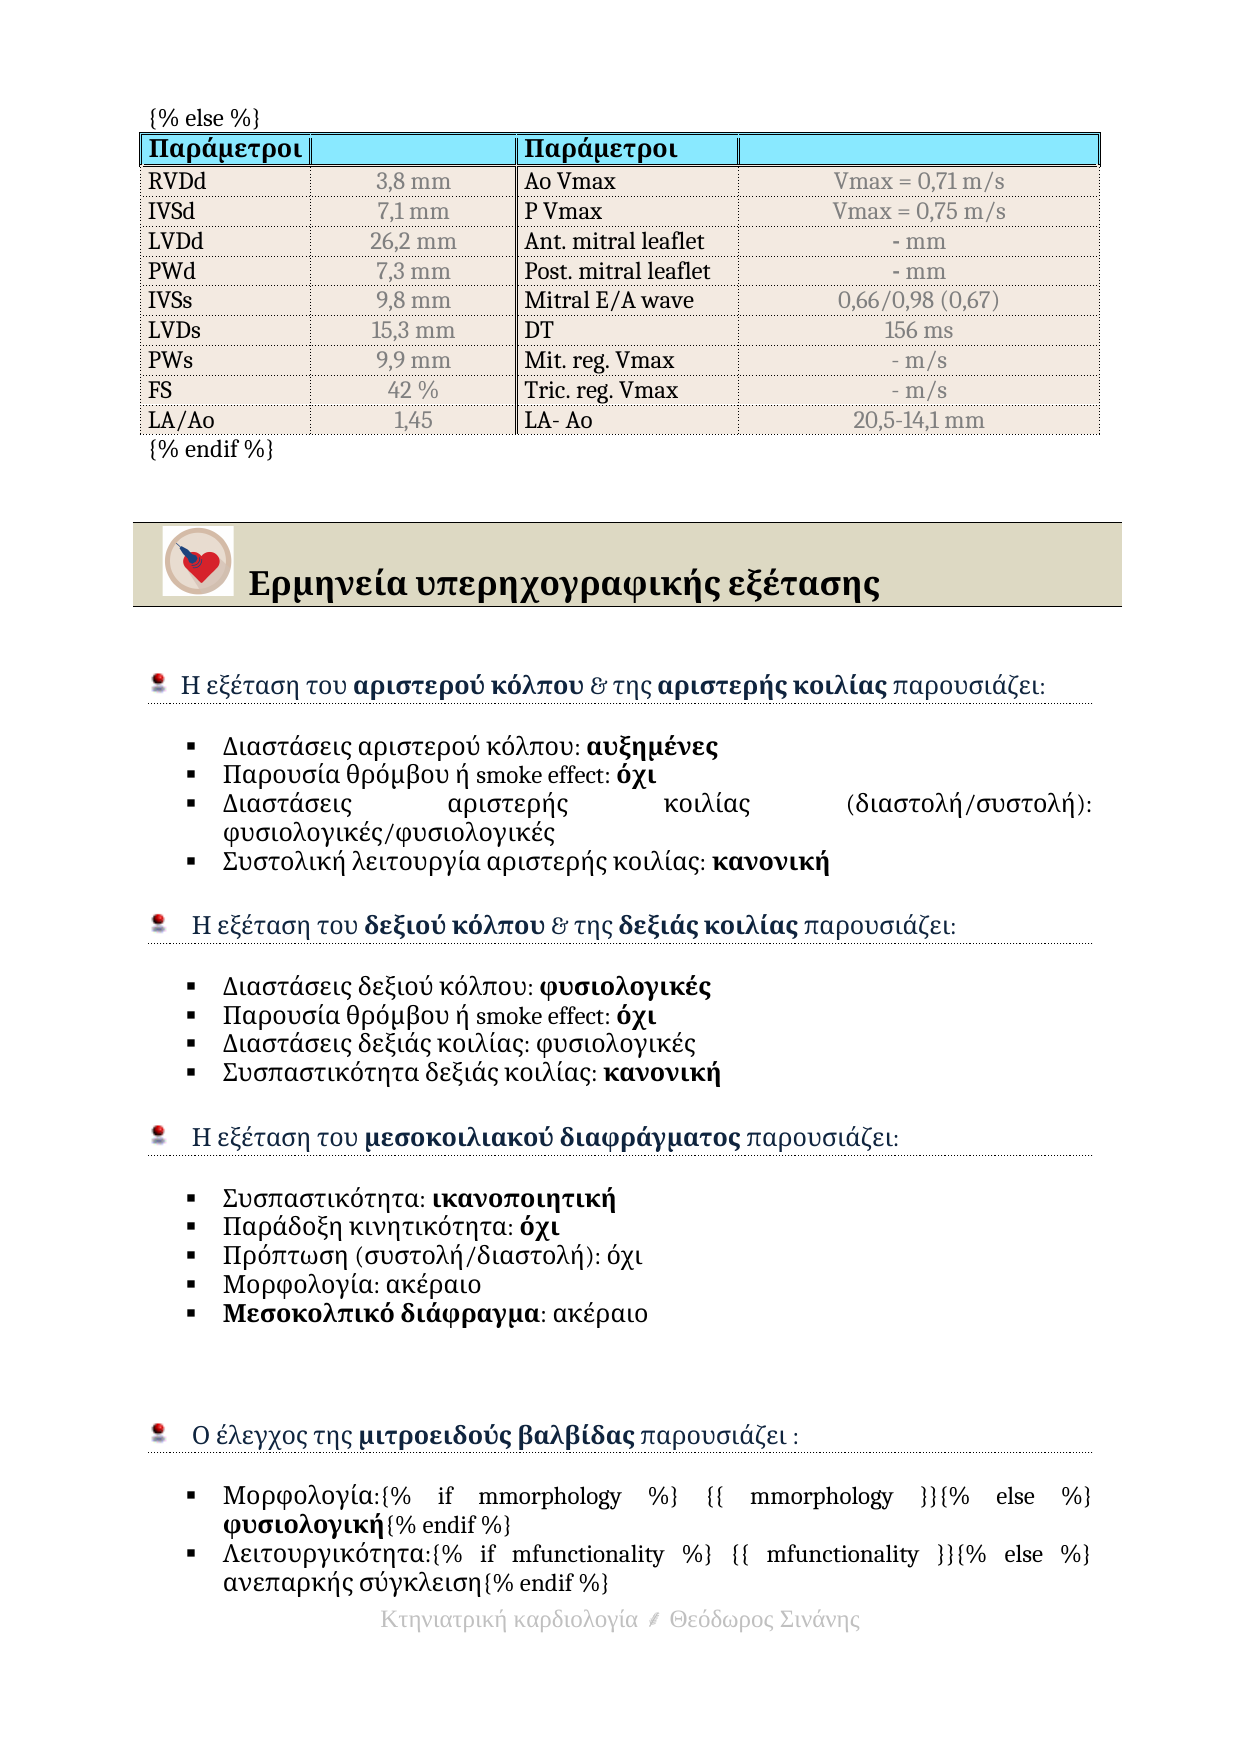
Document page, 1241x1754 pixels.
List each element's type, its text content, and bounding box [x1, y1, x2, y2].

table_cell Mitral E/A wave [518, 285, 738, 315]
table_cell LA/Ao [140, 405, 310, 434]
table_cell FS [140, 375, 310, 404]
picture [147, 1116, 170, 1147]
list Παράδοξη κινητικότητα: όχι [185, 1213, 1092, 1242]
list Παρουσία θρόμβου ή smoke effect: όχι [185, 761, 1092, 790]
table_cell RVDd [140, 164, 310, 196]
table_cell 26,2 mm [310, 226, 515, 256]
picture [162, 526, 234, 596]
table_header Παράμετροι [517, 135, 738, 164]
table_cell LVDs [140, 315, 310, 345]
table_cell Tric. reg. Vmax [518, 375, 738, 404]
table_cell 9,9 mm [310, 345, 515, 375]
table_header [738, 135, 1098, 164]
table_cell - m/s [738, 375, 1100, 404]
list Διαστάσεις δεξιάς κοιλίας: φυσιολογικές [185, 1030, 1092, 1059]
table_cell Post. mitral leaflet [518, 256, 738, 285]
list Παρουσία θρόμβου ή smoke effect: όχι [185, 1002, 1092, 1030]
list Μεσοκολπικό διάφραγμα: ακέραιο [185, 1299, 1092, 1328]
list Διαστάσεις δεξιού κόλπου: φυσιολογικές [185, 973, 1092, 1002]
list Συστολική λειτουργία αριστερής κοιλίας: κανονική [185, 848, 1092, 876]
subtitle Ερμηνεία υπερηχογραφικής εξέτασης [133, 523, 1122, 606]
table_cell Mit. reg. Vmax [518, 345, 738, 375]
list Διαστάσεις αριστερής κοιλίας (διαστολή/συστολή): φυσιολογικές/φυσιολογικές [185, 790, 1092, 848]
list Μορφολογία: ακέραιο [185, 1271, 1092, 1299]
table_cell 9,8 mm [310, 285, 515, 315]
text Ο έλεγχος της μιτροειδούς βαλβίδας παρουσιάζει : [148, 1414, 1092, 1453]
table_cell 3,8 mm [310, 167, 515, 196]
table_cell Ao Vmax [518, 167, 738, 196]
list Λειτουργικότητα:{% if mfunctionality %} {{ mfunctionality }}{% else %} ανεπαρκής σύγκλειση{% endif %} [185, 1540, 1092, 1597]
table_cell - m/s [738, 345, 1100, 375]
table_header [310, 133, 517, 164]
table_cell Vmax = 0,71 m/s [738, 164, 1100, 196]
table_cell - mm [738, 256, 1100, 285]
picture [147, 905, 170, 935]
table_cell 7,1 mm [310, 196, 515, 226]
text {% endif %} [148, 435, 1092, 464]
table_cell 1,45 [310, 405, 515, 434]
table_cell 0,66/0,98 (0,67) [738, 285, 1100, 315]
table_cell LVDd [140, 226, 310, 256]
text Η εξέταση του μεσοκοιλιακού διαφράγματος παρουσιάζει: [148, 1117, 1092, 1156]
table_cell LA- Ao [518, 405, 738, 434]
table_cell - mm [738, 226, 1100, 256]
picture [147, 664, 170, 695]
list Διαστάσεις αριστερού κόλπου: αυξημένες [185, 733, 1092, 761]
table_cell 7,3 mm [310, 256, 515, 285]
table_cell 42 % [310, 375, 515, 404]
table_cell IVSd [140, 196, 310, 226]
table_header Παράμετροι [142, 135, 310, 164]
table_cell DT [518, 315, 738, 345]
text {% else %} [148, 103, 1092, 132]
table_cell 156 ms [738, 315, 1100, 345]
text Η εξέταση του αριστερού κόλπου & της αριστερής κοιλίας παρουσιάζει: [148, 665, 1092, 704]
table_cell 20,5-14,1 mm [738, 405, 1100, 434]
picture [147, 1414, 170, 1445]
text Η εξέταση του δεξιού κόλπου & της δεξιάς κοιλίας παρουσιάζει: [148, 905, 1092, 944]
table_cell P Vmax [518, 196, 738, 226]
table_cell PWs [140, 345, 310, 375]
table_cell IVSs [140, 285, 310, 315]
list Μορφολογία:{% if mmorphology %} {{ mmorphology }}{% else %} φυσιολογική{% endif %} [185, 1482, 1092, 1540]
list Συσπαστικότητα δεξιάς κοιλίας: κανονική [185, 1059, 1092, 1088]
table_cell 15,3 mm [310, 315, 515, 345]
table_cell Ant. mitral leaflet [518, 226, 738, 256]
table_cell Vmax = 0,75 m/s [738, 196, 1100, 226]
list Πρόπτωση (συστολή/διαστολή): όχι [185, 1242, 1092, 1271]
table_cell PWd [140, 256, 310, 285]
list Συσπαστικότητα: ικανοποιητική [185, 1184, 1092, 1213]
